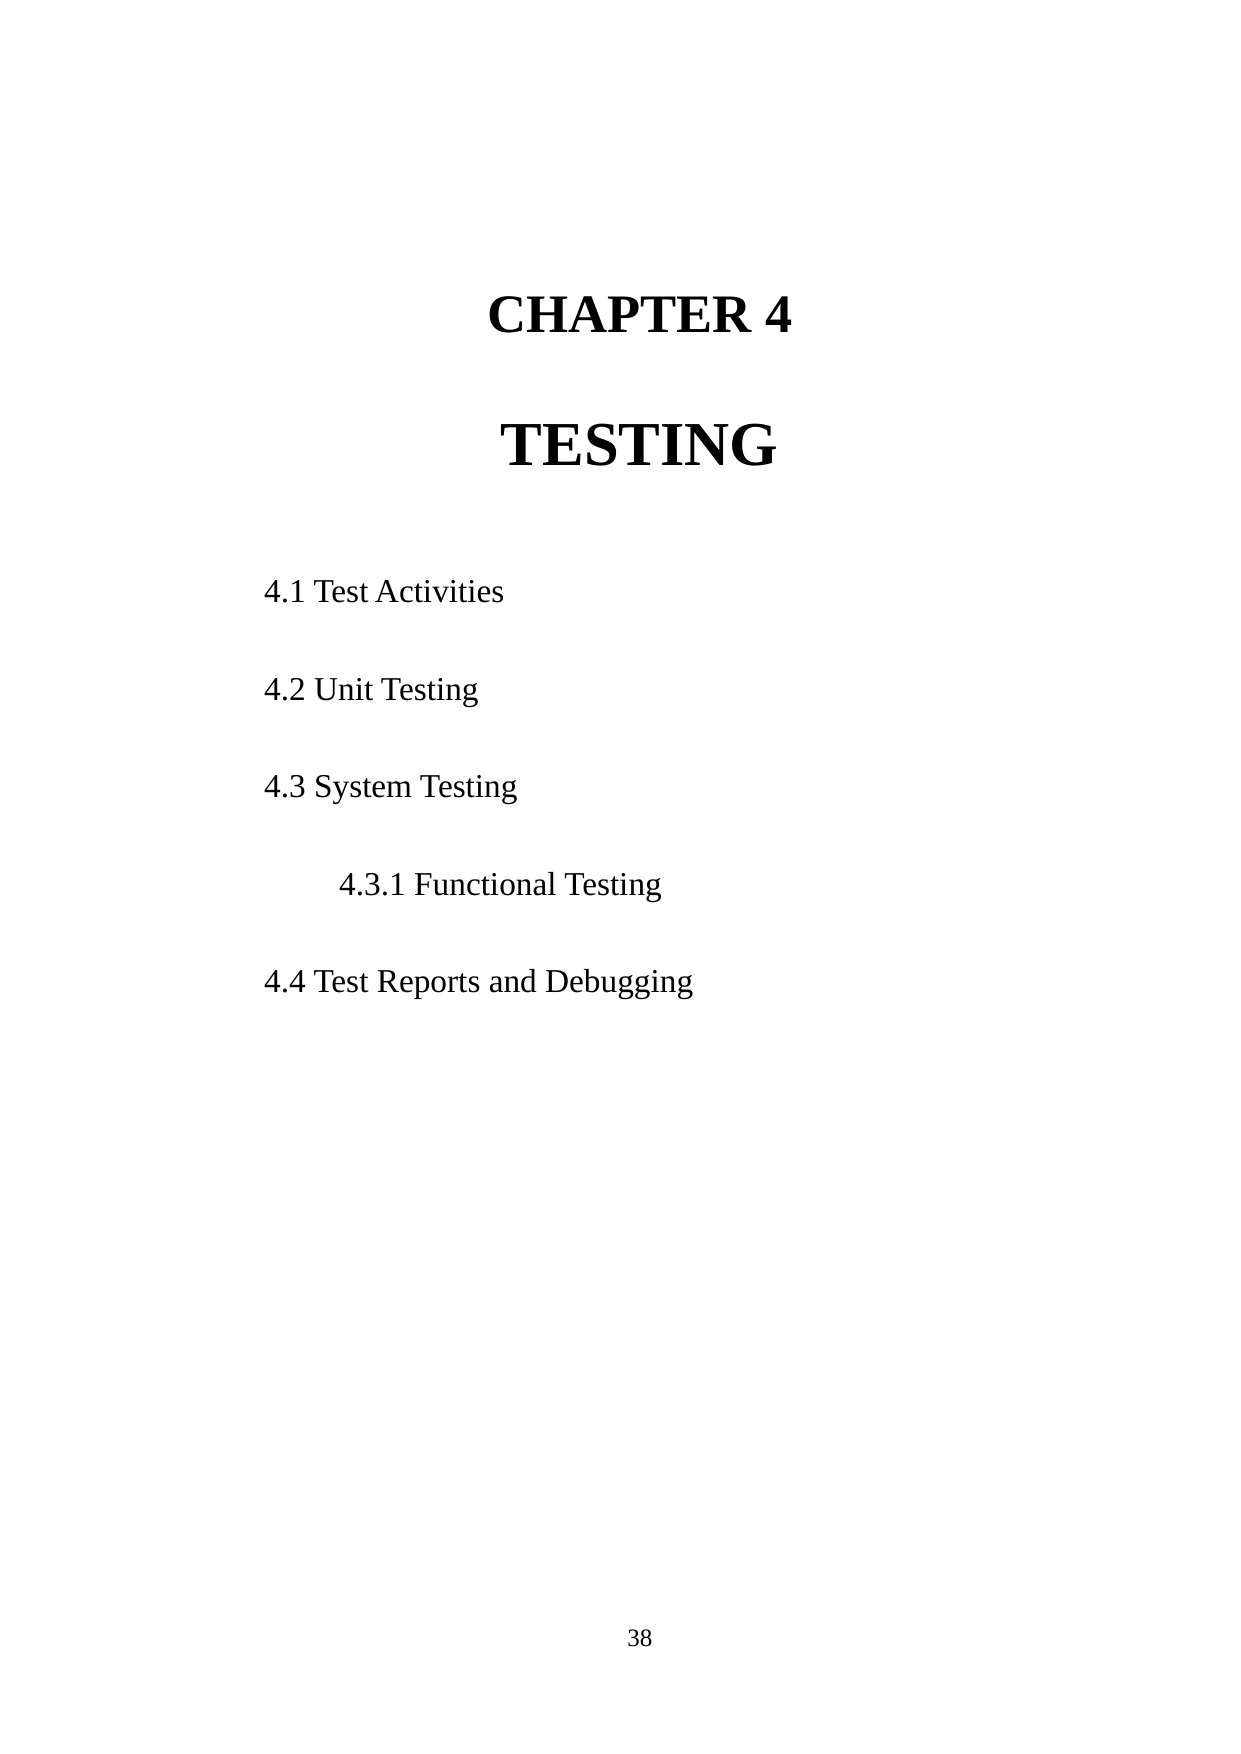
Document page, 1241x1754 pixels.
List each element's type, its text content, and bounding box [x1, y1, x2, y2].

text 4.2 Unit Testing [264, 669, 1090, 707]
text CHAPTER 4 [189, 282, 1090, 344]
text 4.3 System Testing [264, 766, 1090, 805]
text TESTING [189, 407, 1090, 479]
text 4.4 Test Reports and Debugging [264, 961, 1090, 1000]
text 4.3.1 Functional Testing [264, 864, 1090, 902]
text 4.1 Test Activities [264, 571, 1090, 610]
